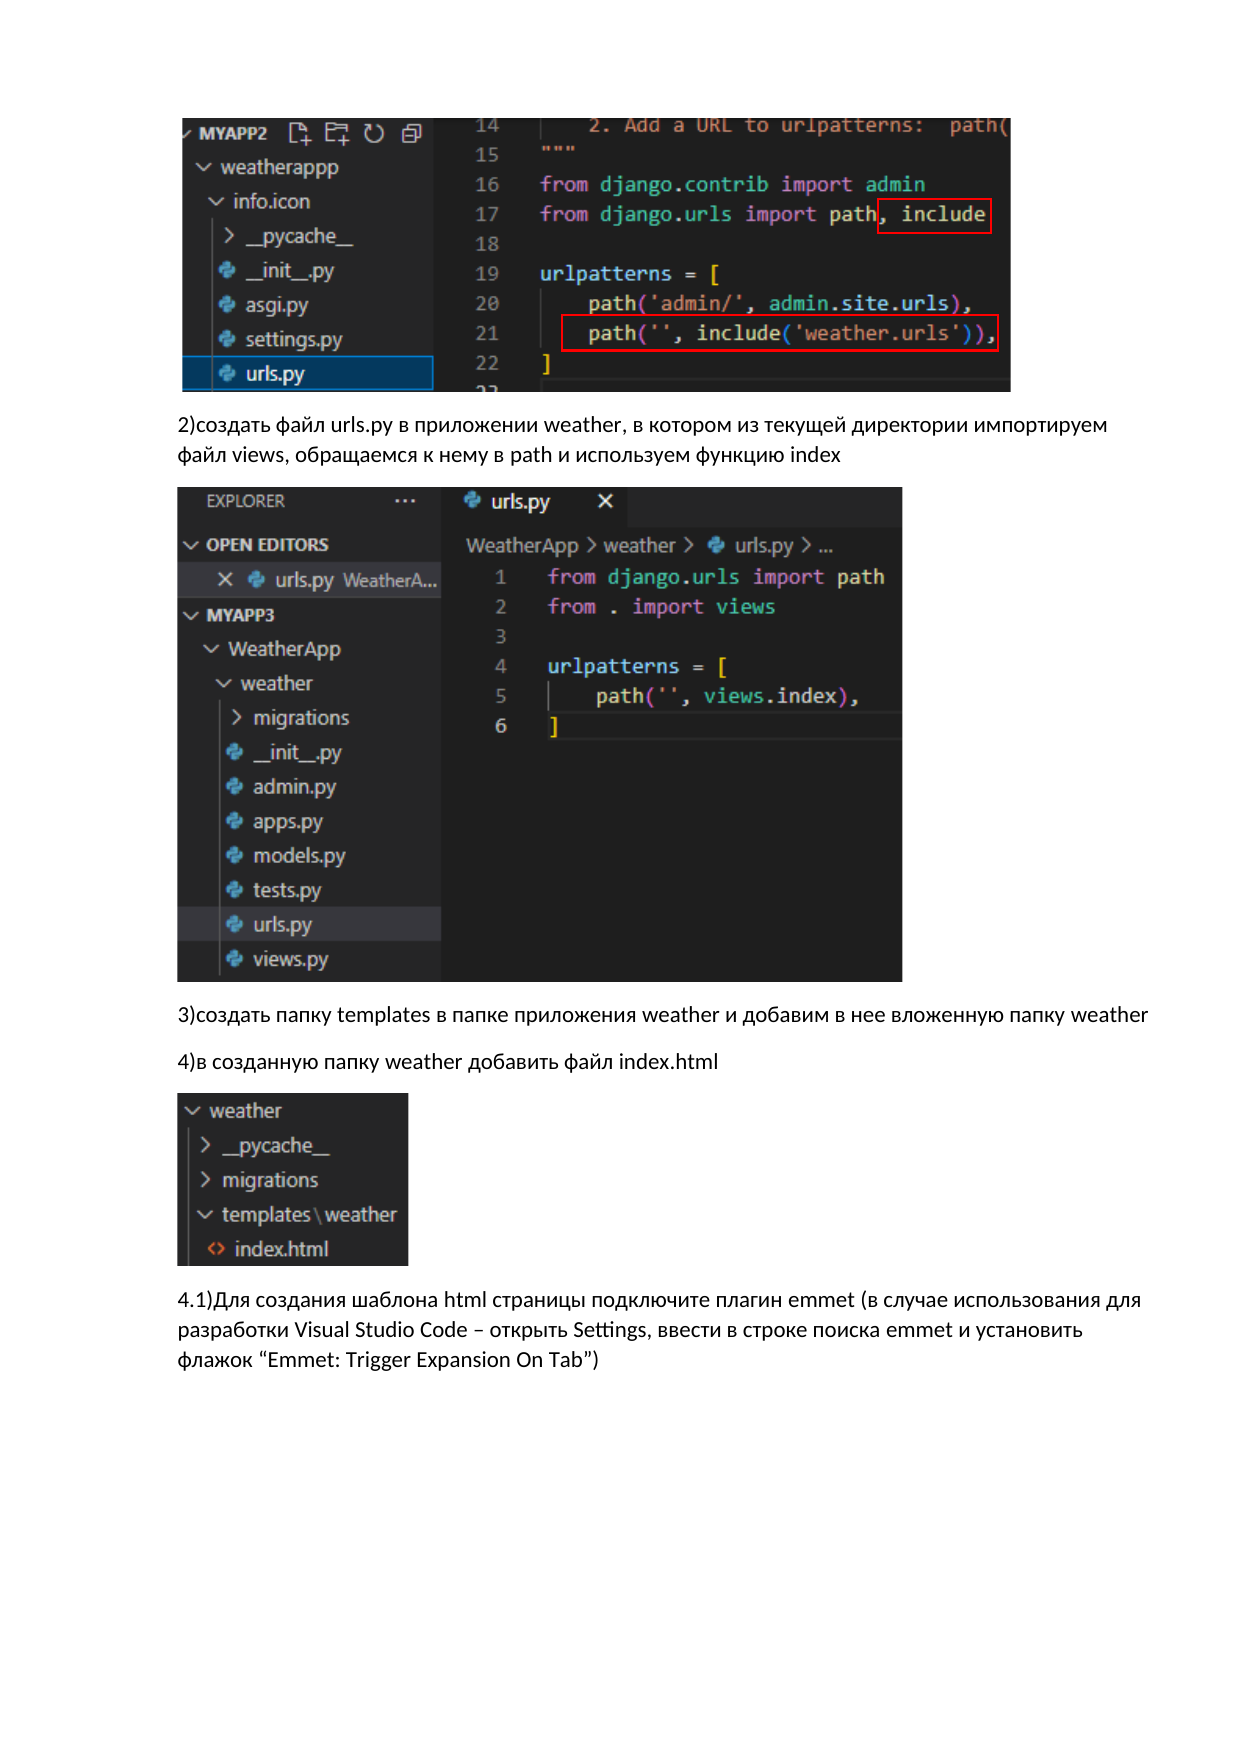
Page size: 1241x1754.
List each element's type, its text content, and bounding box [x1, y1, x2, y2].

text 2)создать файл urls.py в приложении weather, в котором из текущей директории импортируем файл views, обращаемся к нему в path и используем функцию index [177, 410, 1152, 469]
text 4)в созданную папку weather добавить файл index.html [177, 1047, 1152, 1075]
text 4.1)Для создания шаблона html страницы подключите плагин emmet (в случае использования для разработки Visual Studio Code – открыть Settings, ввести в строке поиска emmet и установить флажок “Emmet: Trigger Expansion On Tab”) [177, 1285, 1152, 1373]
text 3)cоздать папку templates в папке приложения weather и добавим в нее вложенную папку weather [177, 1000, 1152, 1028]
